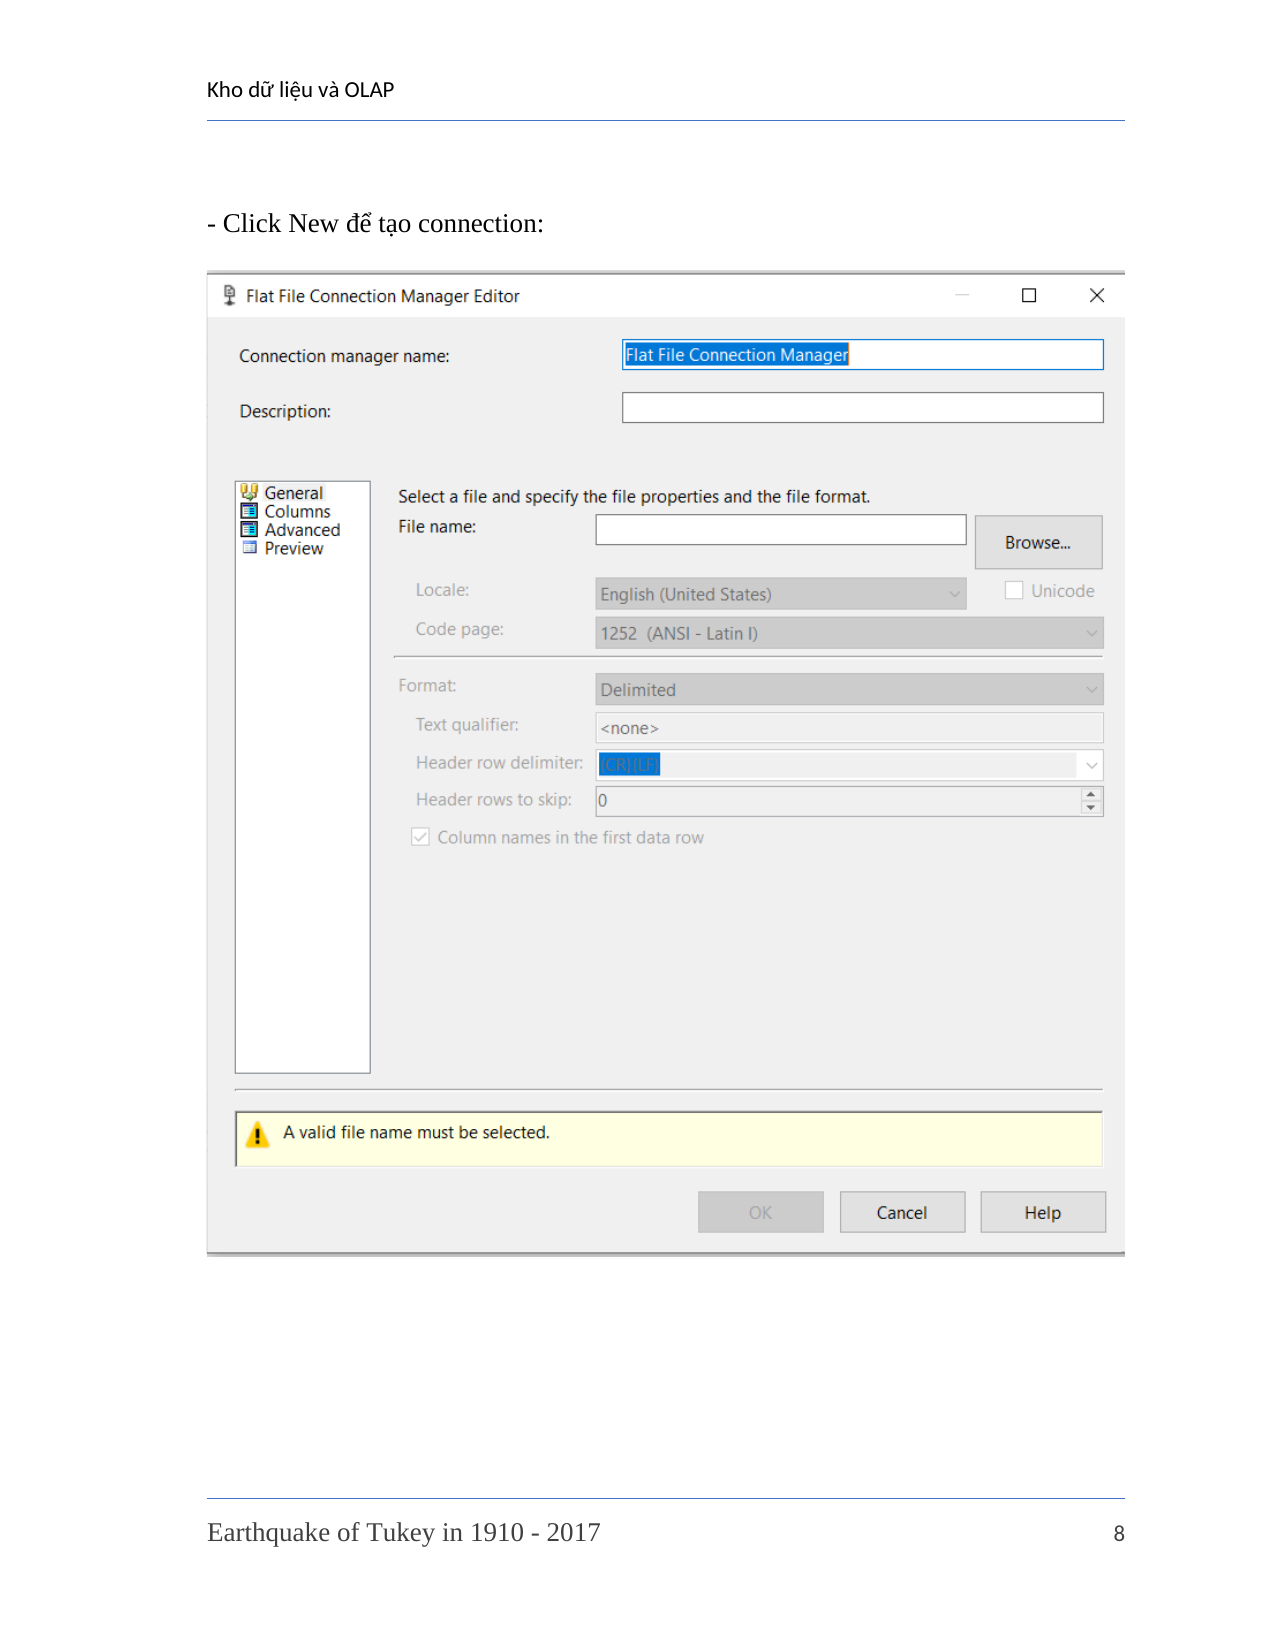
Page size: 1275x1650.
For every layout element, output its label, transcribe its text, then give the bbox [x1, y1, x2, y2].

text - Click New để tạo connection: [207, 207, 1125, 238]
picture [206, 270, 1125, 1257]
